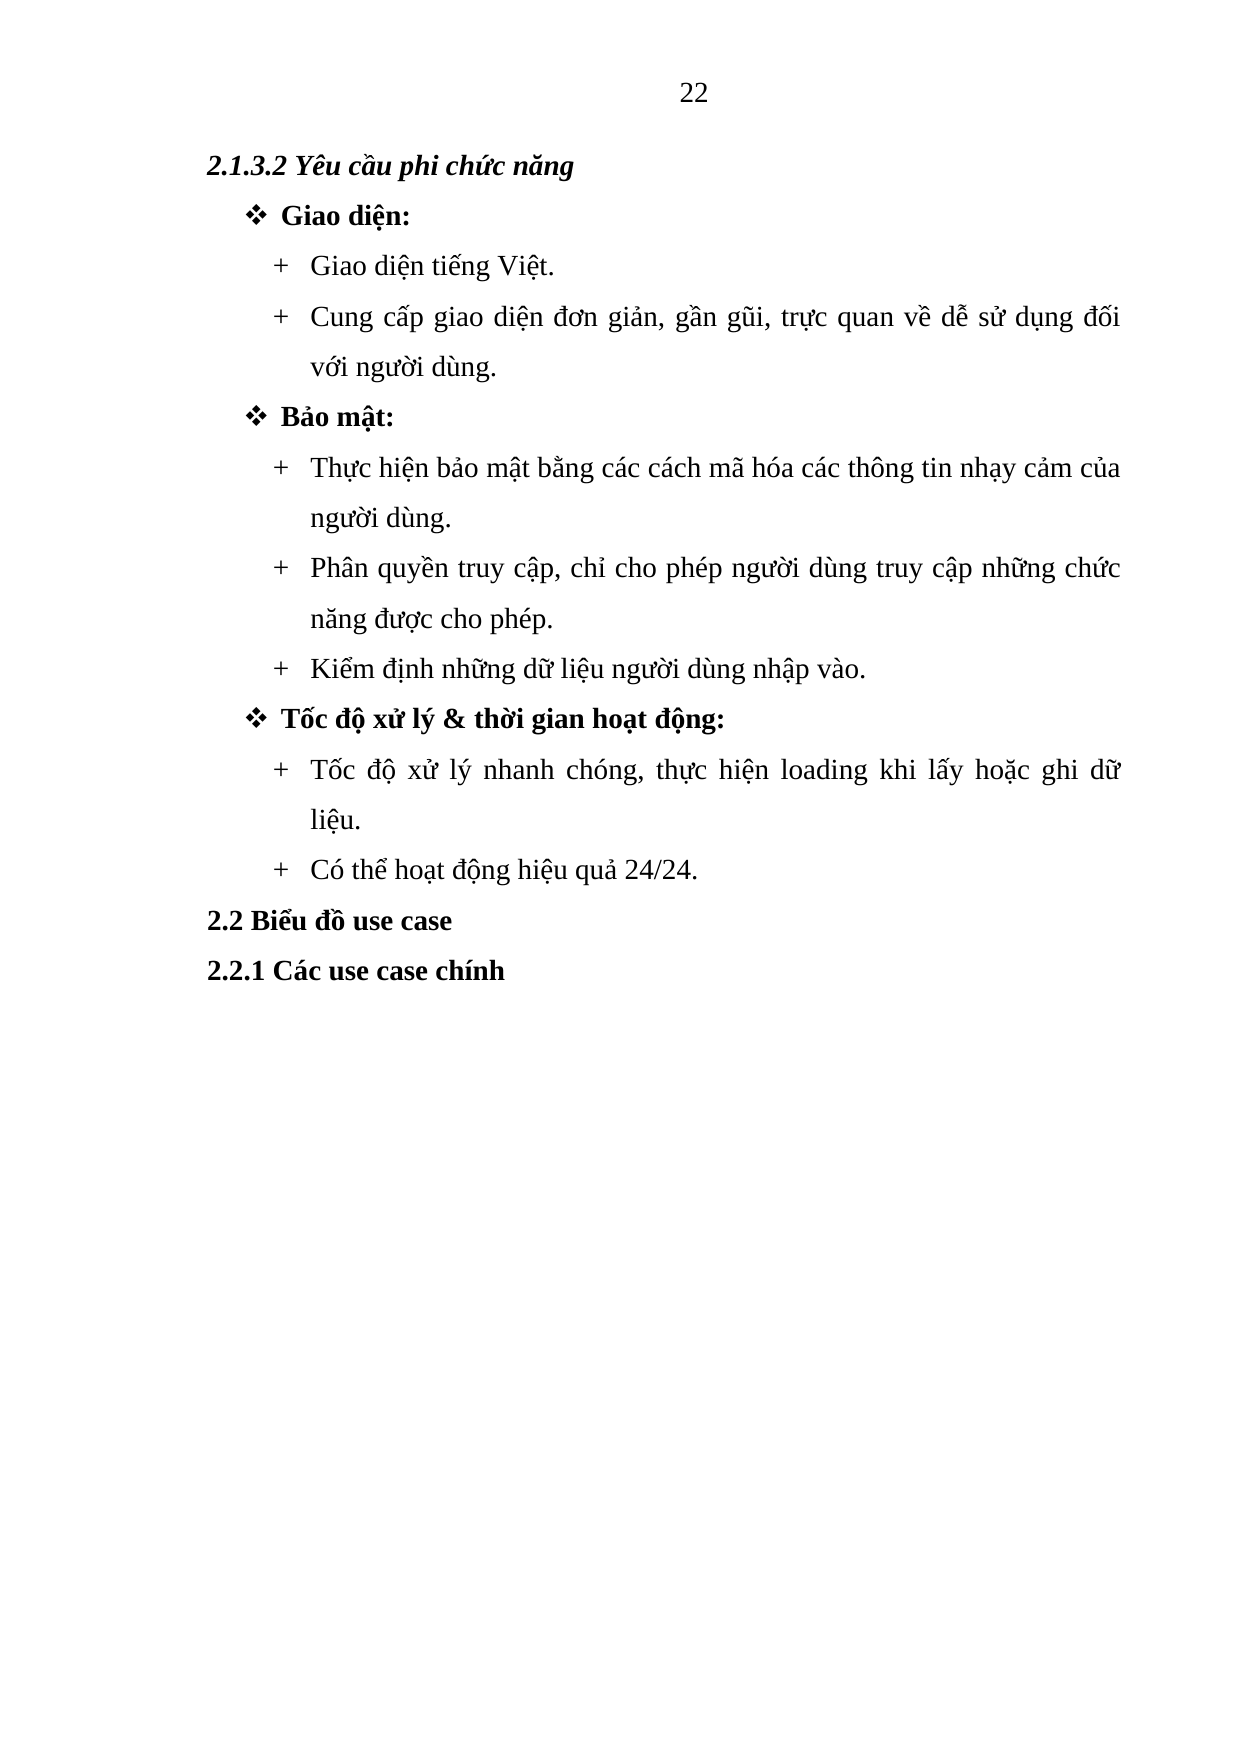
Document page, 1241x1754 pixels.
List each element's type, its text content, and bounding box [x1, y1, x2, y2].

subtitle 2.1.3.2 Yêu cầu phi chức năng [207, 148, 1122, 181]
list Giao diện tiếng Việt. [273, 248, 1122, 282]
list Phân quyền truy cập, chỉ cho phép người dùng truy cập những chức năng được cho phép. [273, 550, 1122, 634]
text Tốc độ xử lý & thời gian hoạt động: [243, 701, 1122, 735]
list Có thể hoạt động hiệu quả 24/24. [273, 852, 1122, 886]
subtitle Các use case chính [207, 953, 1122, 987]
text Bảo mật: [243, 399, 1122, 433]
list Cung cấp giao diện đơn giản, gần gũi, trực quan về dễ sử dụng đối với người dùng. [273, 299, 1122, 383]
list Thực hiện bảo mật bằng các cách mã hóa các thông tin nhạy cảm của người dùng. [273, 450, 1122, 534]
list Tốc độ xử lý nhanh chóng, thực hiện loading khi lấy hoặc ghi dữ liệu. [273, 752, 1122, 836]
list Kiểm định những dữ liệu người dùng nhập vào. [273, 651, 1122, 684]
subtitle Biểu đồ use case [207, 903, 1122, 936]
list Giao diện: [243, 198, 1122, 232]
